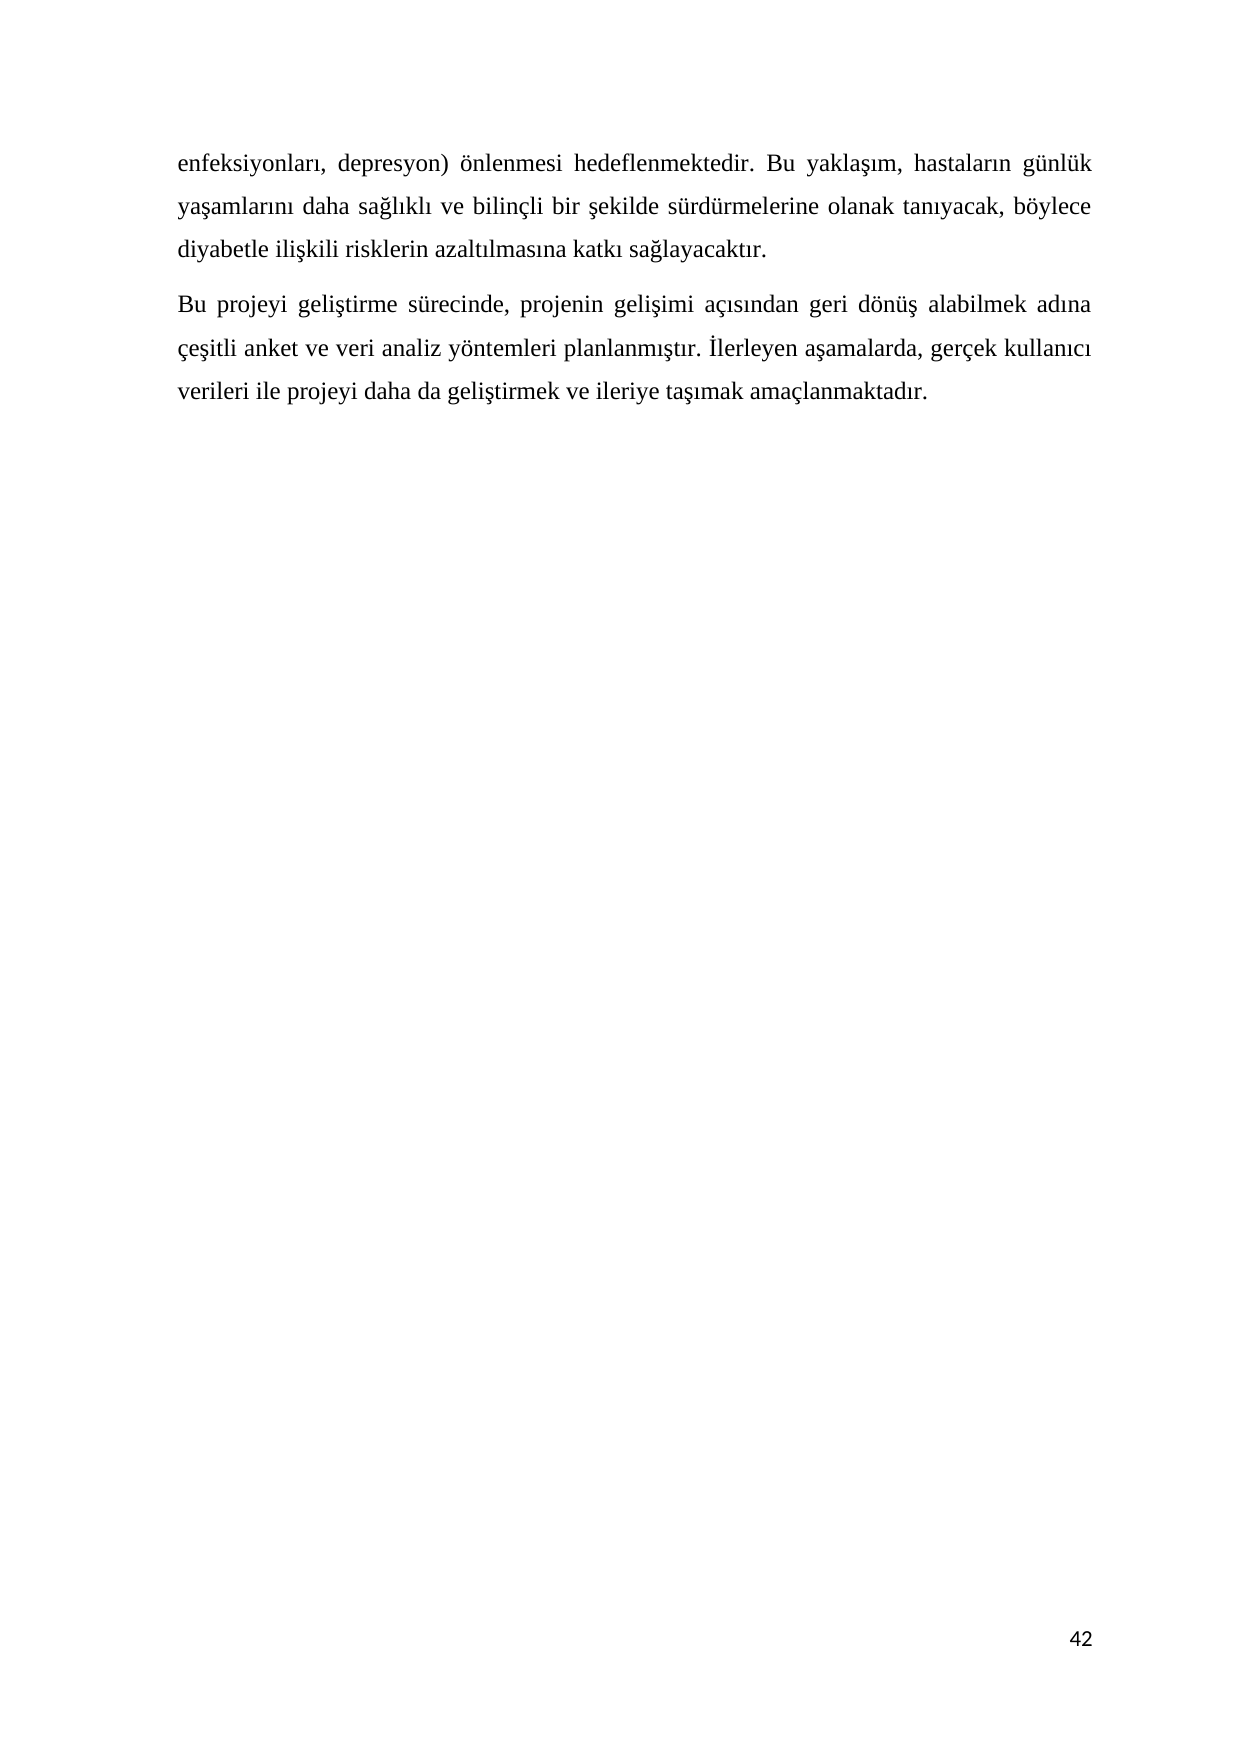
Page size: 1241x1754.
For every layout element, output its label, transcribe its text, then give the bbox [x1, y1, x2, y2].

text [177, 148, 1092, 263]
text Bu projeyi geliştirme sürecinde, projenin gelişimi açısından geri dönüş alabilmek adına çeşitli anket ve veri analiz yöntemleri planlanmıştır. İlerleyen aşamalarda, gerçek kullanıcı verileri ile projeyi daha da geliştirmek ve ileriye taşımak amaçlanmaktadır. [177, 289, 1092, 404]
